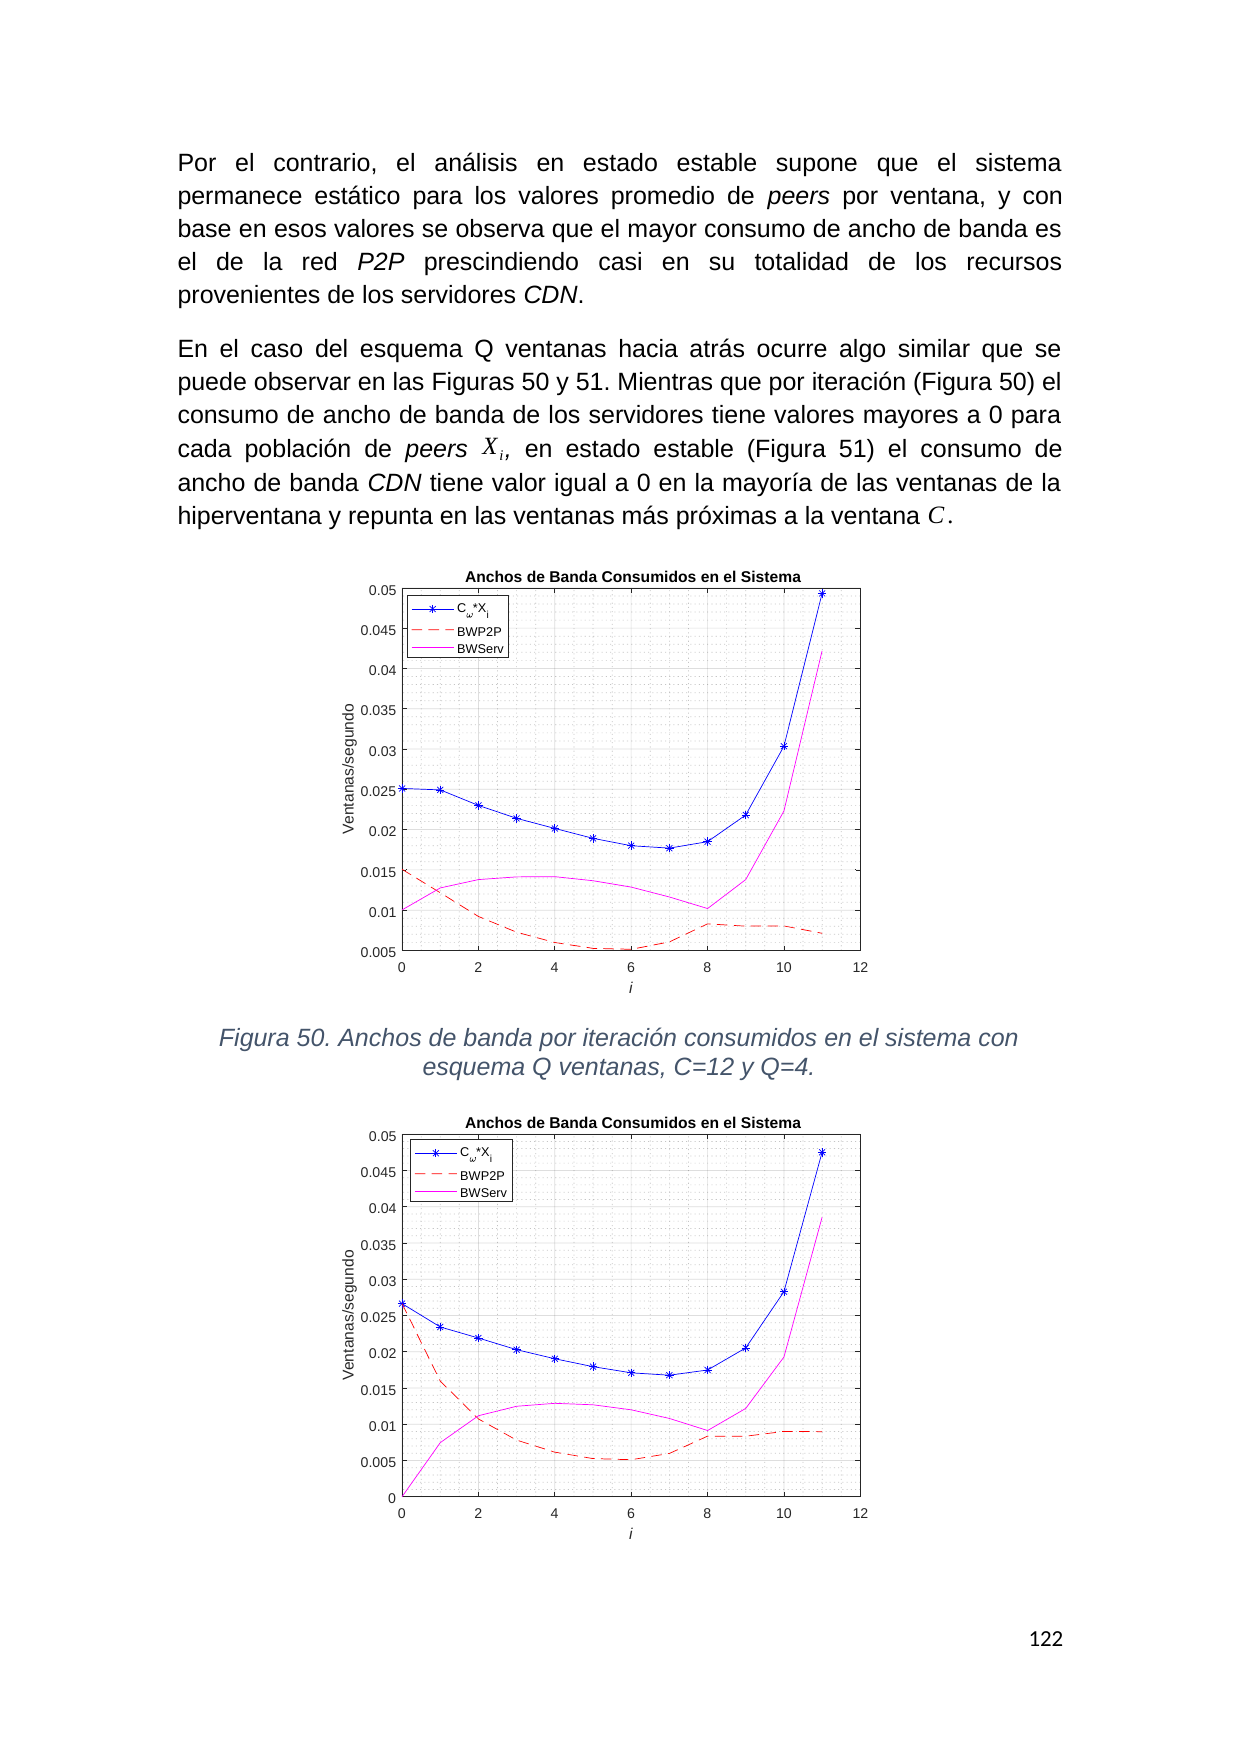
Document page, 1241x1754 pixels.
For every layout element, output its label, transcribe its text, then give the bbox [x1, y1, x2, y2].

text Figura 50. Anchos de banda por iteración consumidos en el sistema con esquema Q ventanas, C=12 y Q=4. [177, 1023, 1063, 1081]
text Por el contrario, el análisis en estado estable supone que el sistema permanece estático para los valores promedio de peers por ventana, y con base en esos valores se observa que el mayor consumo de ancho de banda es el de la red P2P prescindiendo casi en su totalidad de los recursos provenientes de los servidores CDN. [177, 148, 1063, 308]
text En el caso del esquema Q ventanas hacia atrás ocurre algo similar que se puede observar en las Figuras 50 y 51. Mientras que por iteración (Figura 50) el consumo de ancho de banda de los servidores tiene valores mayores a 0 para cada población de peers , en estado estable (Figura 51) el consumo de ancho de banda CDN tiene valor igual a 0 en la mayoría de las ventanas de la hiperventana y repunta en las ventanas más próximas a la ventana [177, 333, 1063, 530]
